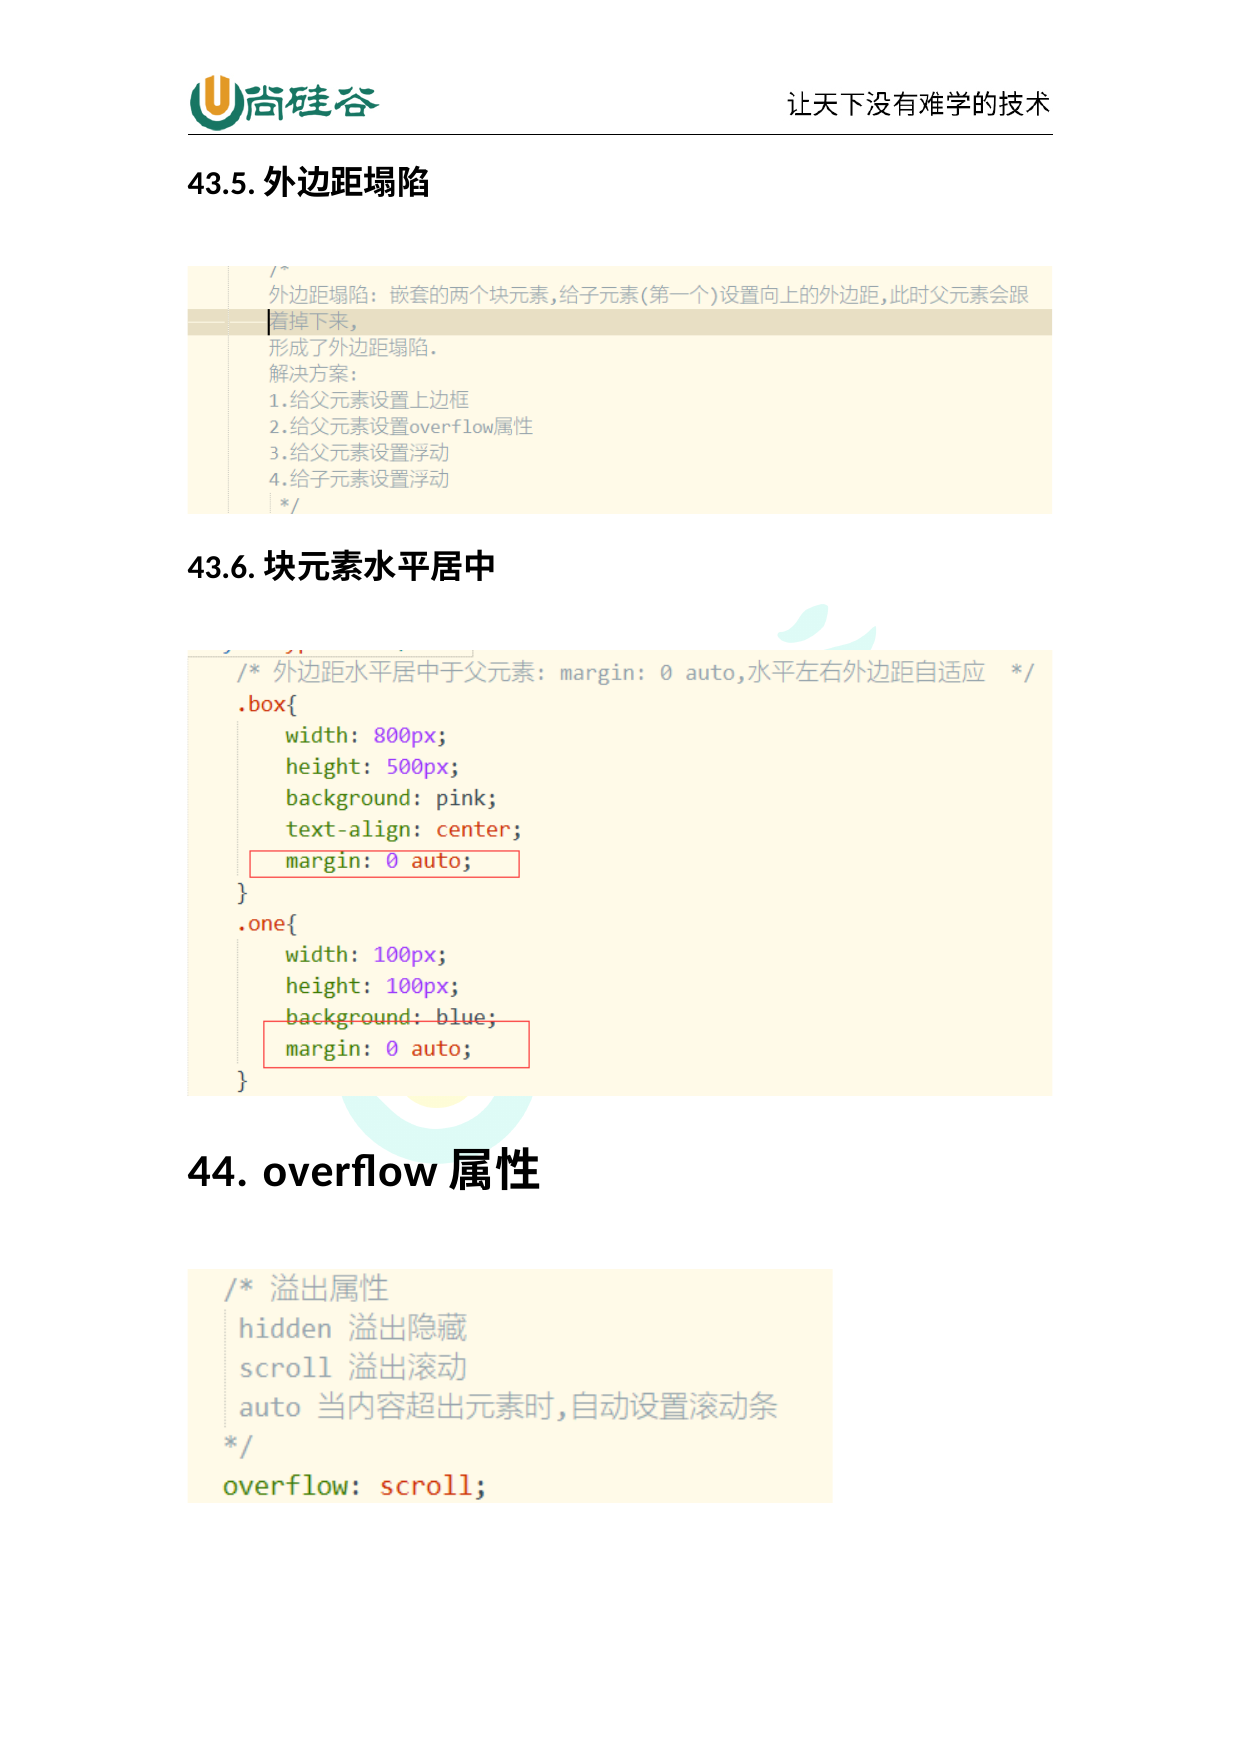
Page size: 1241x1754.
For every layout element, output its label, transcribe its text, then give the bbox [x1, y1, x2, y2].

picture [187, 650, 1053, 1096]
picture [187, 1269, 833, 1503]
subtitle overflow属性 [187, 1133, 1053, 1199]
picture [187, 266, 1053, 514]
subtitle 43.6. 块元素水平居中 [187, 540, 1053, 588]
subtitle 外边距塌陷 [187, 156, 1053, 204]
picture [187, 73, 1053, 132]
